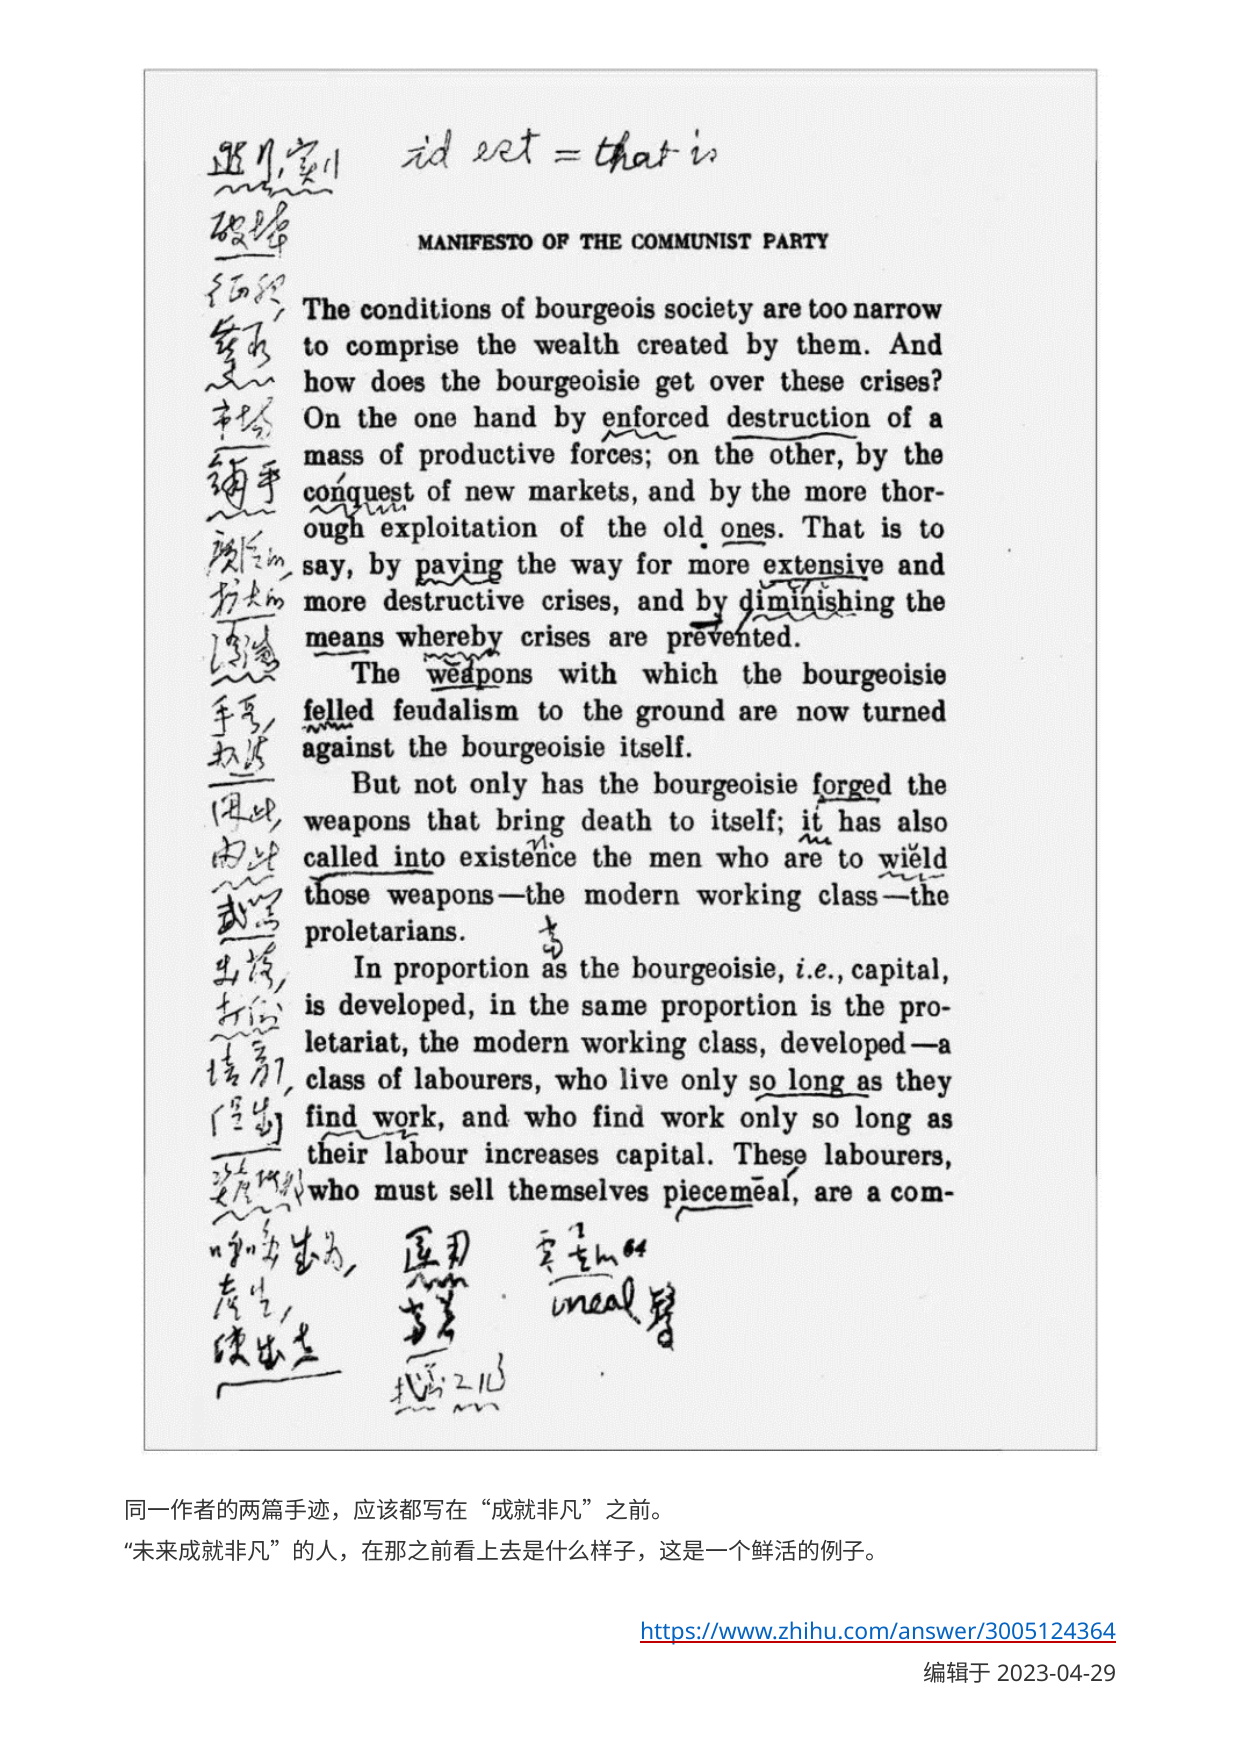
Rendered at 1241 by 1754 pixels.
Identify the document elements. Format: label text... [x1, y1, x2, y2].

text “未来成就非凡”的人，在那之前看上去是什么样子，这是一个鲜活的例子。 [124, 1532, 1116, 1566]
table_cell [113, 45, 1127, 1485]
text https://www.zhihu.com/answer/3005124364 [124, 1614, 1116, 1648]
picture [124, 51, 1119, 1473]
text 编辑于 2023-04-29 [124, 1654, 1116, 1688]
text 同一作者的两篇手迹，应该都写在“成就非凡”之前。 [124, 1492, 1116, 1526]
